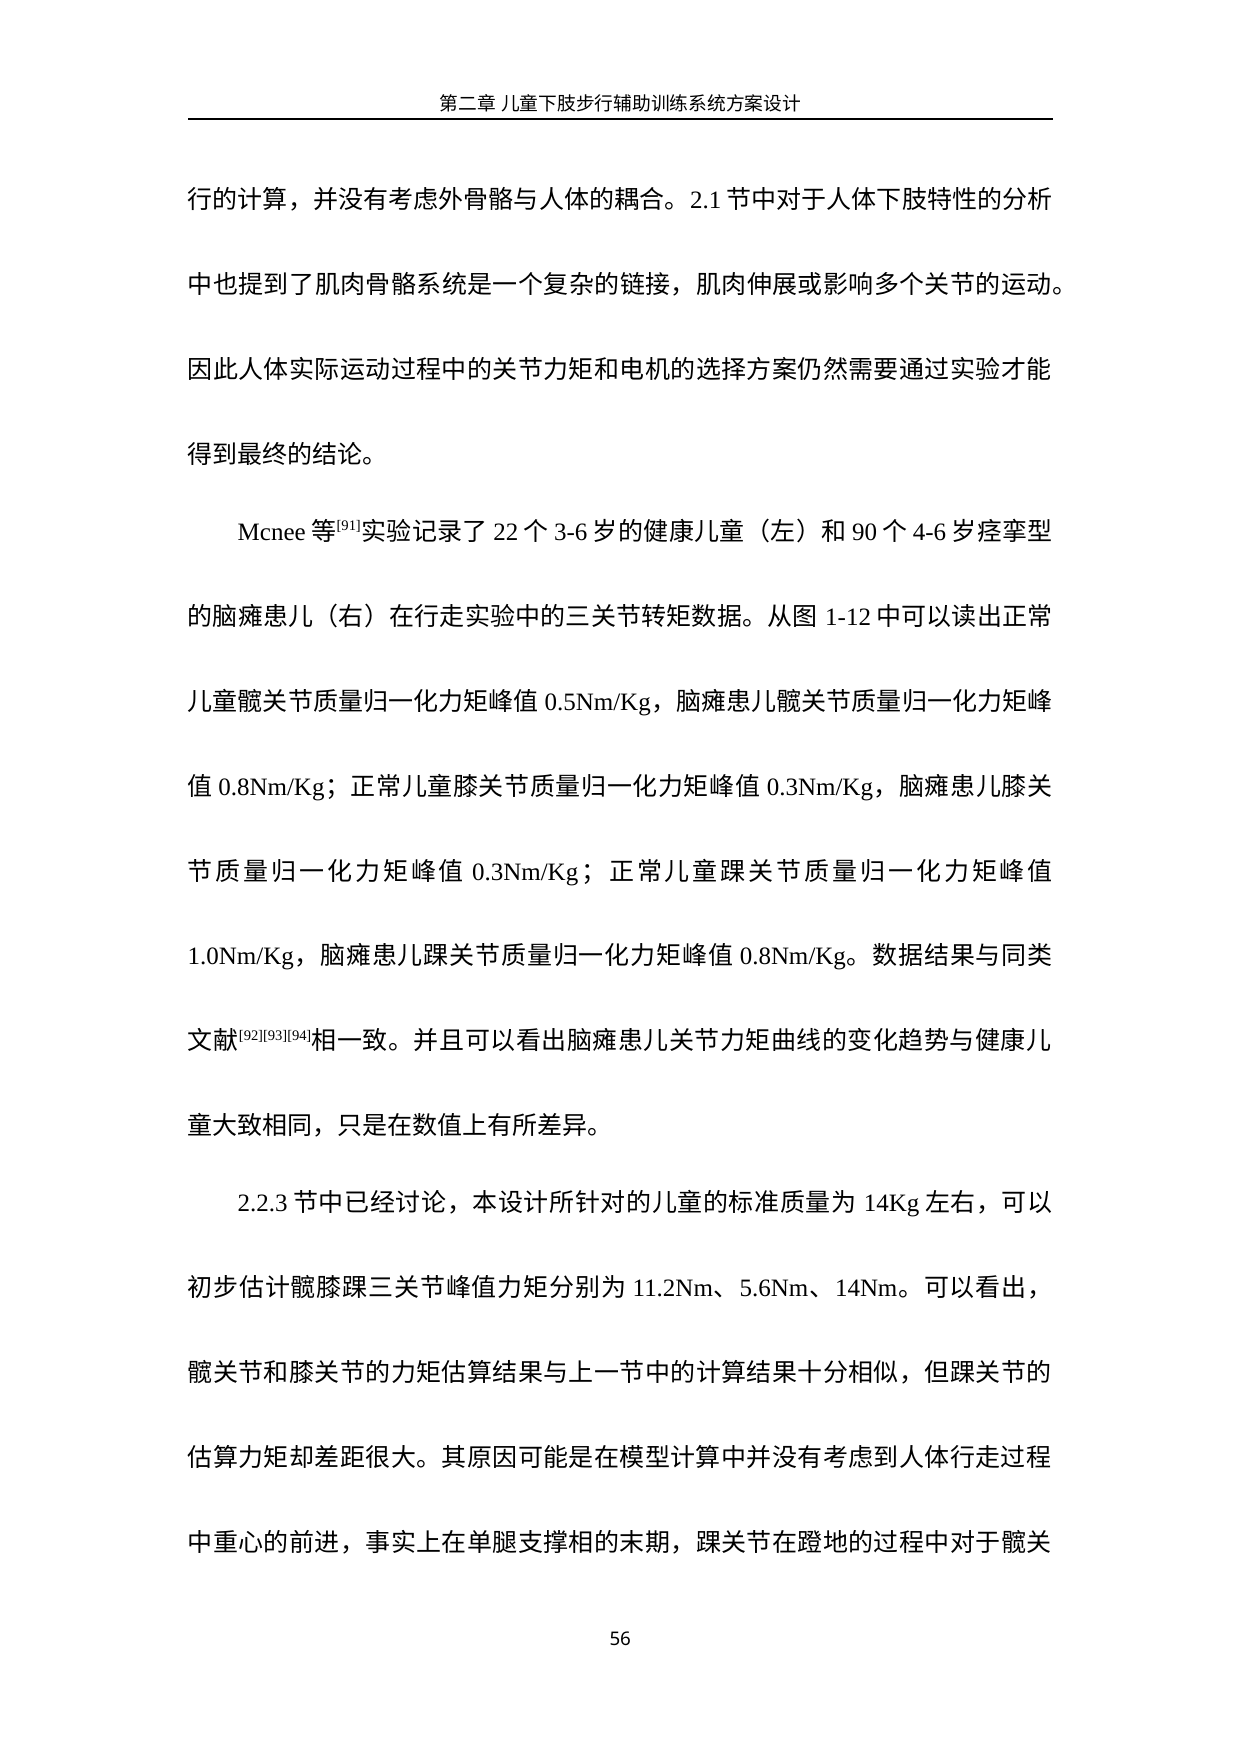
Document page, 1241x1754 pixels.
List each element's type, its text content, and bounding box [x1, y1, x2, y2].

text Mcnee等[89]实验记录了22个3-6岁的健康儿童（左）和90个4-6岁痉挛型的脑瘫患儿（右）在行走实验中的三关节转矩数据。从图1-12中可以读出正常儿童髋关节质量归一化力矩峰值0.5Nm/Kg，脑瘫患儿髋关节质量归一化力矩峰值0.8Nm/Kg；正常儿童膝关节质量归一化力矩峰值0.3Nm/Kg，脑瘫患儿膝关节质量归一化力矩峰值0.3Nm/Kg；正常儿童踝关节质量归一化力矩峰值1.0Nm/Kg，脑瘫患儿踝关节质量归一化力矩峰值0.8Nm/Kg。数据结果与同类文献[90][91][92]相一致。并且可以看出脑瘫患儿关节力矩曲线的变化趋势与健康儿童大致相同，只是在数值上有所差异。 [187, 496, 1053, 1158]
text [187, 1167, 1053, 1574]
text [187, 164, 1053, 486]
